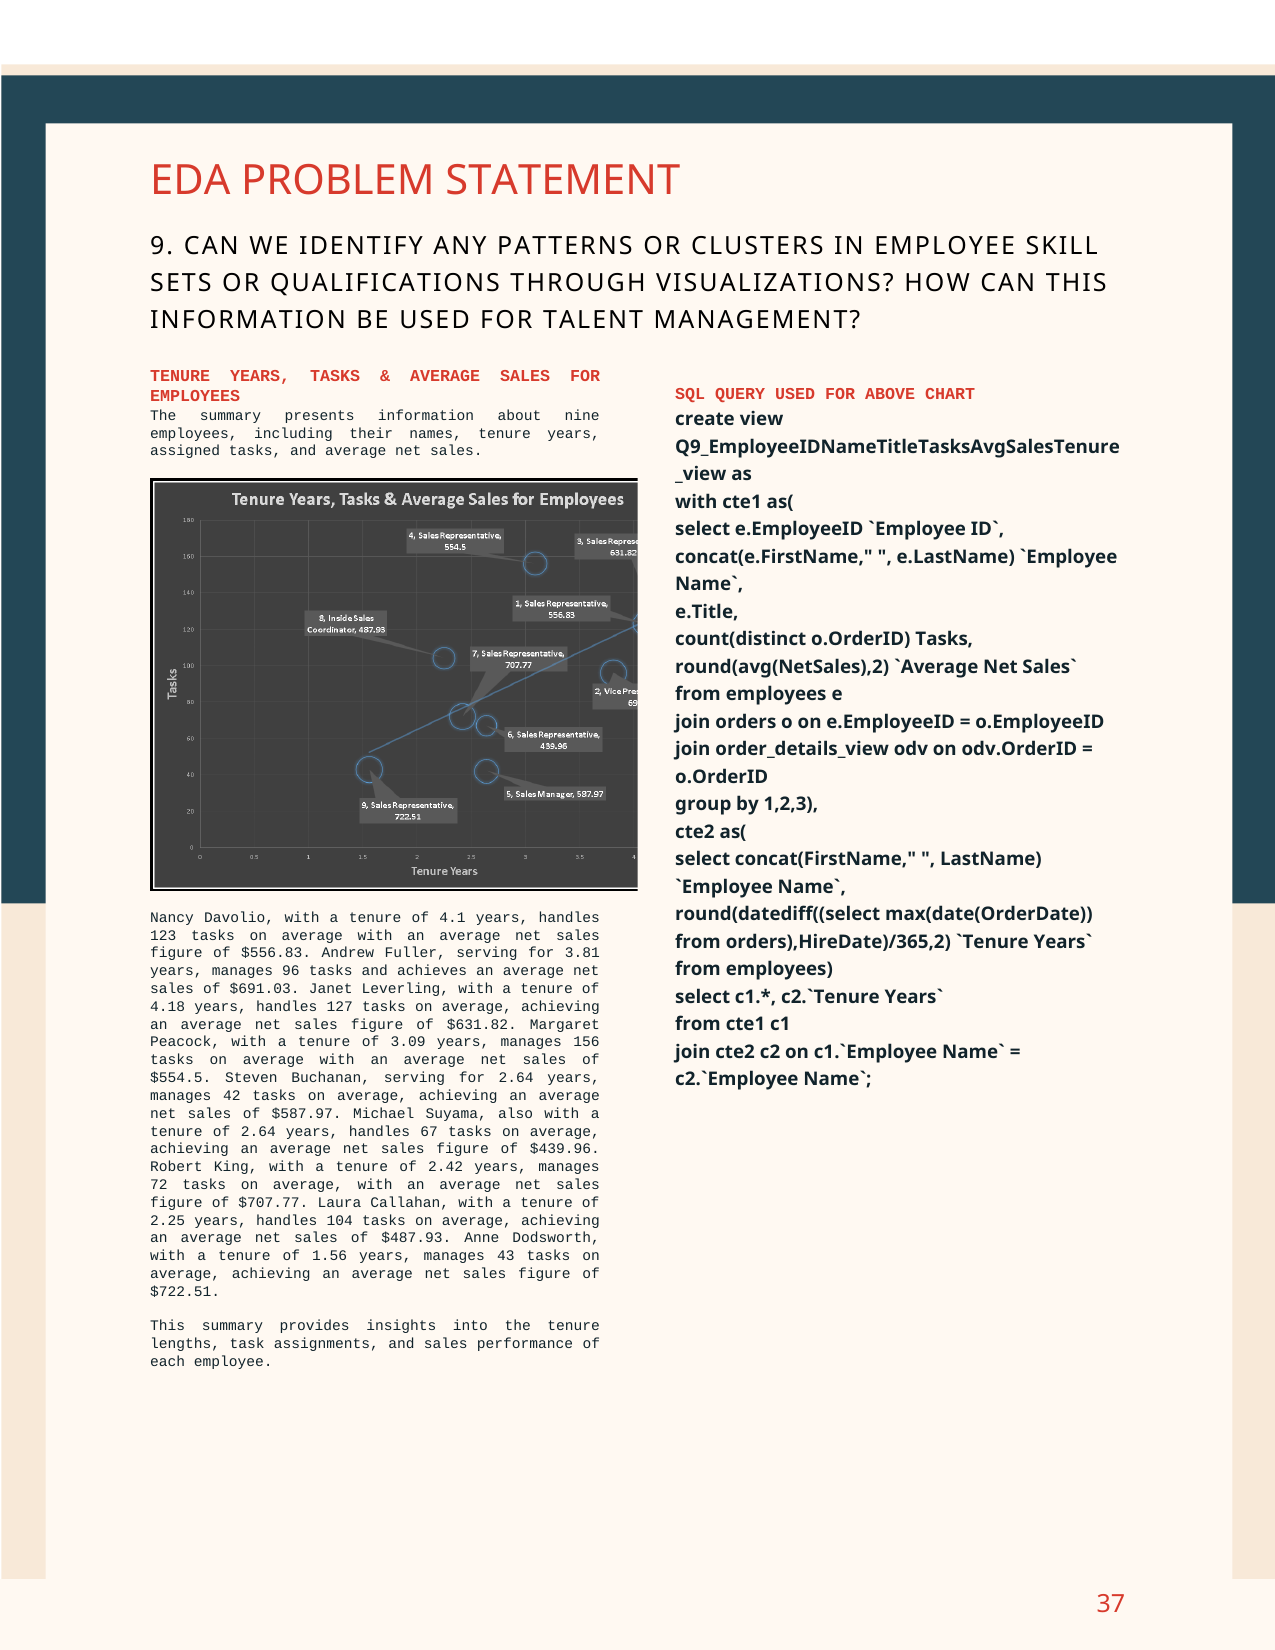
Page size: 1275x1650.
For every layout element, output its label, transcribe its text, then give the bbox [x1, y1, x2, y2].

text from employees e [675, 681, 1125, 706]
text SQL QUERY USED FOR ABOVE CHART [675, 385, 1125, 404]
text cte2 as( [675, 818, 1125, 843]
text join order_details_view odv on odv.OrderID = o.OrderID [675, 736, 1125, 788]
text create view Q9_EmployeeIDNameTitleTasksAvgSalesTenure_view as [675, 406, 1125, 486]
text join cte2 c2 on c1.`Employee Name` = c2.`Employee Name`; [675, 1038, 1125, 1091]
text from employees) [675, 956, 1125, 981]
text join orders o on e.EmployeeID = o.EmployeeID [675, 708, 1125, 733]
text Nancy Davolio, with a tenure of 4.1 years, handles 123 tasks on average with an average net sales figure of $556.83. Andrew Fuller, serving for 3.81 years, manages 96 tasks and achieves an average net sales of $691.03. Janet Leverling, with a tenure of 4.18 years, handles 127 tasks on average, achieving an average net sales figure of $631.82. Margaret Peacock, with a tenure of 3.09 years, manages 156 tasks on average with an average net sales of $554.5. Steven Buchanan, serving for 2.64 years, manages 42 tasks on average, achieving an average net sales of $587.97. Michael Suyama, also with a tenure of 2.64 years, handles 67 tasks on average, achieving an average net sales figure of $439.96. Robert King, with a tenure of 2.42 years, manages 72 tasks on average, with an average net sales figure of $707.77. Laura Callahan, with a tenure of 2.25 years, handles 104 tasks on average, achieving an average net sales of $487.93. Anne Dodsworth, with a tenure of 1.56 years, manages 43 tasks on average, achieving an average net sales figure of $722.51. [150, 910, 600, 1301]
text The summary presents information about nine employees, including their names, tenure years, assigned tasks, and average net sales. [150, 408, 600, 460]
text round(datediff((select max(date(OrderDate)) from orders),HireDate)/365,2) `Tenure Years` [675, 901, 1125, 953]
text count(distinct o.OrderID) Tasks, [675, 626, 1125, 651]
text concat(e.FirstName," ", e.LastName) `Employee Name`, [675, 543, 1125, 596]
text TENURE YEARS, TASKS & AVERAGE SALES FOR EMPLOYEES [150, 367, 600, 407]
text round(avg(NetSales),2) `Average Net Sales` [675, 653, 1125, 678]
text EDA PROBLEM STATEMENT [150, 150, 1125, 207]
text select concat(FirstName," ", LastName) `Employee Name`, [675, 846, 1125, 898]
text select c1.*, c2.`Tenure Years` [675, 983, 1125, 1008]
text from cte1 c1 [675, 1011, 1125, 1036]
text select e.EmployeeID `Employee ID`, [675, 516, 1125, 541]
picture [150, 478, 638, 891]
text 9. Can we identify any patterns or clusters in employee skill sets or qualifications through visualizations? How can this information be used for talent management? [150, 228, 1125, 336]
text with cte1 as( [675, 488, 1125, 513]
text group by 1,2,3), [675, 791, 1125, 816]
text e.Title, [675, 598, 1125, 623]
text This summary provides insights into the tenure lengths, task assignments, and sales performance of each employee. [150, 1318, 600, 1371]
